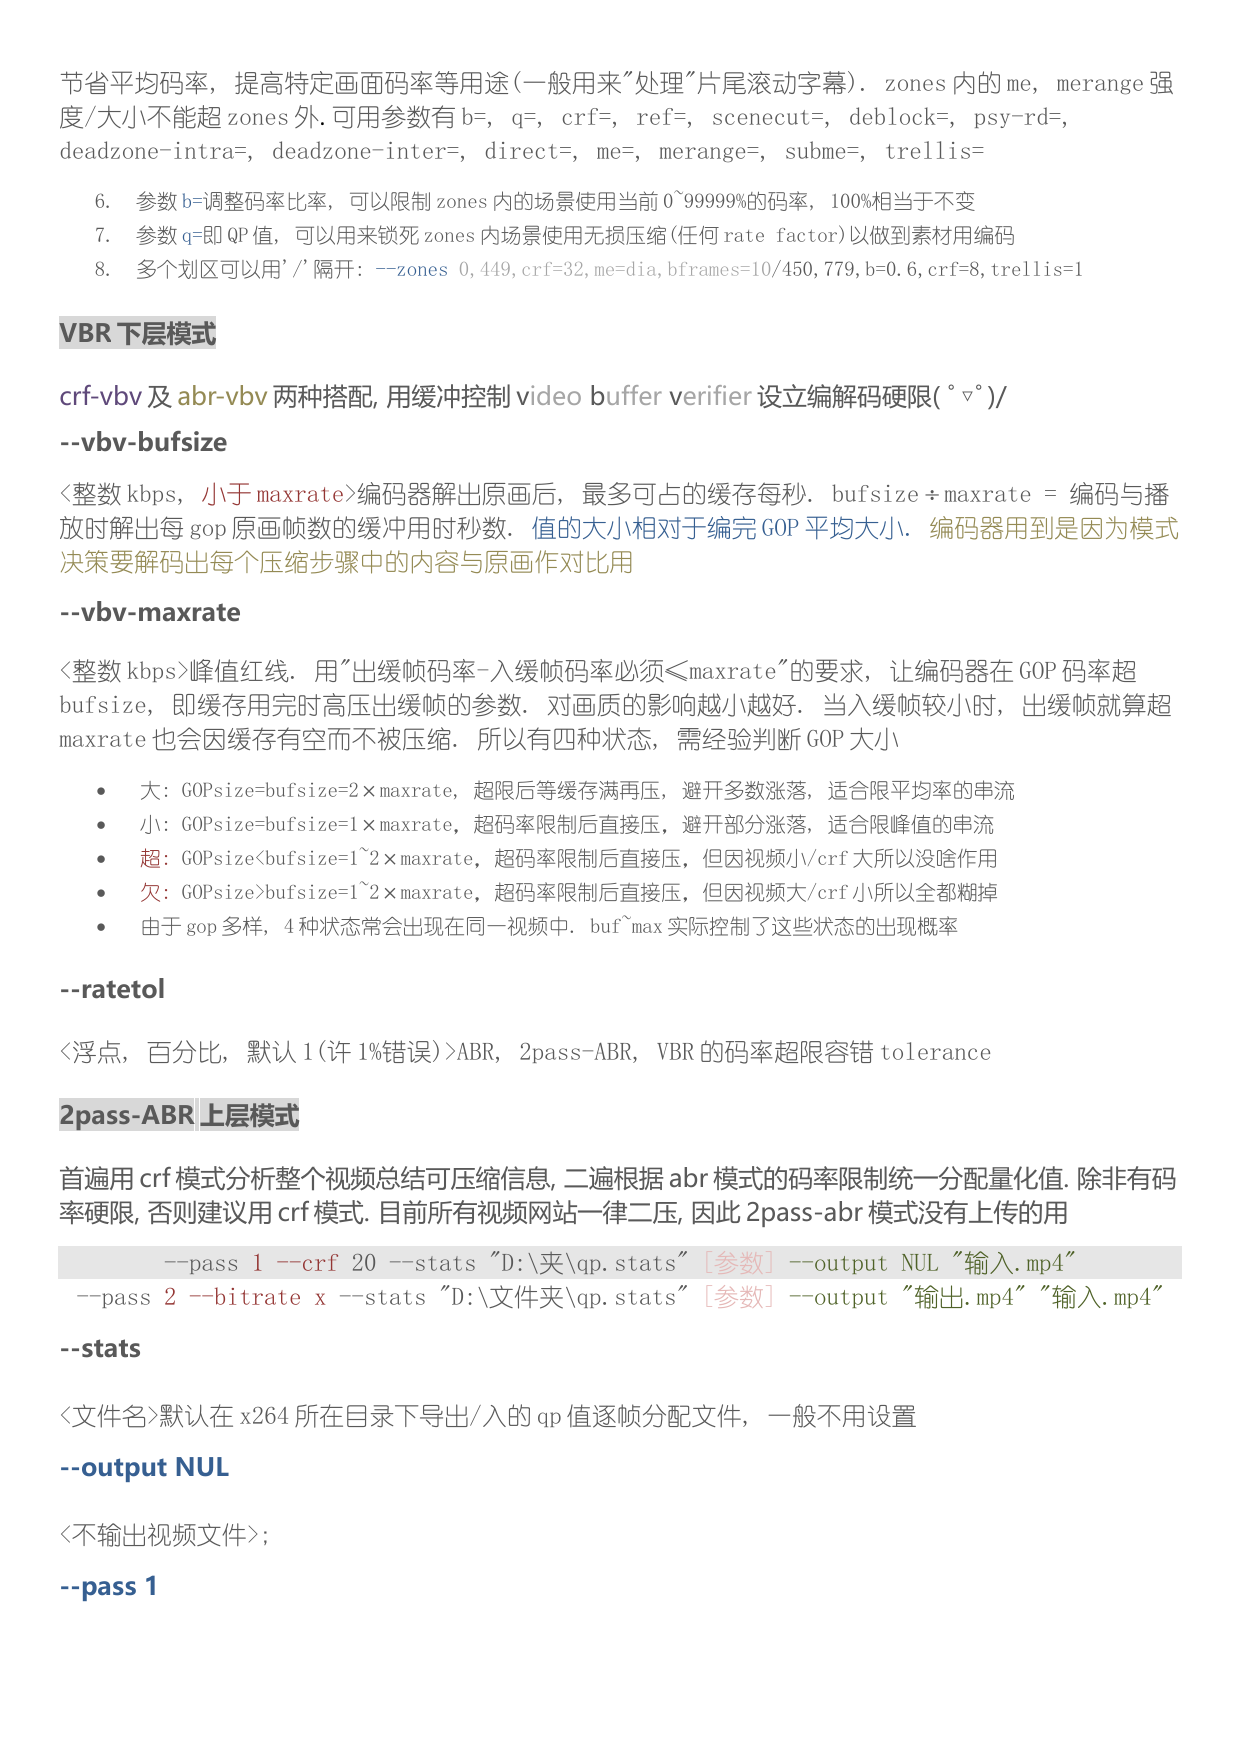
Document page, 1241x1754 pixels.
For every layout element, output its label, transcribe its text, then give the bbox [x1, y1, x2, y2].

text 小: GOPsize=bufsize=1×maxrate，超码率限制后直接压，避开部分涨落, 适合限峰值的串流 [96, 806, 1181, 840]
text --pass 1 [59, 1568, 1181, 1602]
text 参数b=调整码率比率, 可以限制zones内的场景使用当前0~99999%的码率, 100%相当于不变 [94, 184, 1181, 218]
text crf-vbv及abr-vbv两种搭配, 用缓冲控制video buffer verifier设立编解码硬限( ﾟ▽ﾟ)/ [59, 378, 1181, 412]
text --ratetol [59, 971, 1181, 1005]
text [59, 65, 1181, 167]
text --output NUL [59, 1449, 1181, 1483]
text <浮点, 百分比, 默认1(许1%错误)>ABR, 2pass-ABR, VBR的码率超限容错tolerance [59, 1034, 1181, 1068]
text <整数kbps>峰值红线. 用"出缓帧码率-入缓帧码率必须≤maxrate"的要求, 让编码器在GOP码率超bufsize, 即缓存用完时高压出缓帧的参数. 对画质的影响越小越好. 当入缓帧较小时, 出缓帧就算超maxrate也会因缓存有空而不被压缩. 所以有四种状态, 需经验判断GOP大小 [59, 653, 1181, 755]
subtitle VBR下层模式 [59, 315, 1181, 349]
table_cell --pass 2 --bitrate x --stats "D:\文件夹\qp.stats" [参数] --output "输出.mp4" "输入.mp4" [58, 1280, 1182, 1313]
table_header --pass 1 --crf 20 --stats "D:\夹\qp.stats" [参数] --output NUL "输入.mp4" [58, 1246, 1182, 1279]
text 欠: GOPsize>bufsize=1~2×maxrate，超码率限制后直接压，但因视频大/crf小所以全都糊掉 [96, 874, 1181, 908]
text <文件名>默认在x264所在目录下导出/入的qp值逐帧分配文件, 一般不用设置 [59, 1398, 1181, 1432]
text 由于gop多样, 4种状态常会出现在同一视频中. buf~max实际控制了这些状态的出现概率 [96, 908, 1181, 942]
text --stats [59, 1331, 1181, 1364]
text 首遍用crf模式分析整个视频总结可压缩信息, 二遍根据abr模式的码率限制统一分配量化值. 除非有码率硬限, 否则建议用crf模式. 目前所有视频网站一律二压, 因此2pass-abr模式没有上传的用 [59, 1161, 1181, 1229]
text 超: GOPsize<bufsize=1~2×maxrate，超码率限制后直接压，但因视频小/crf大所以没啥作用 [96, 840, 1181, 874]
text 参数q=即QP值, 可以用来锁死zones内场景使用无损压缩(任何rate factor)以做到素材用编码 [94, 218, 1181, 252]
text 多个划区可以用'/'隔开: --zones 0,449,crf=32,me=dia,bframes=10/450,779,b=0.6,crf=8,trellis=1 [94, 252, 1181, 286]
text --vbv-bufsize [59, 425, 1181, 459]
text 大: GOPsize=bufsize=2×maxrate, 超限后等缓存满再压, 避开多数涨落, 适合限平均率的串流 [96, 772, 1181, 806]
subtitle 2pass-ABR上层模式 [59, 1098, 1181, 1132]
text <整数kbps, 小于maxrate>编码器解出原画后, 最多可占的缓存每秒. bufsize÷maxrate = 编码与播放时解出每gop原画帧数的缓冲用时秒数. 值的大小相对于编完GOP平均大小. 编码器用到是因为模式决策要解码出每个压缩步骤中的内容与原画作对比用 [59, 476, 1181, 578]
text <不输出视频文件>; [59, 1517, 1181, 1551]
text --vbv-maxrate [59, 594, 1181, 628]
